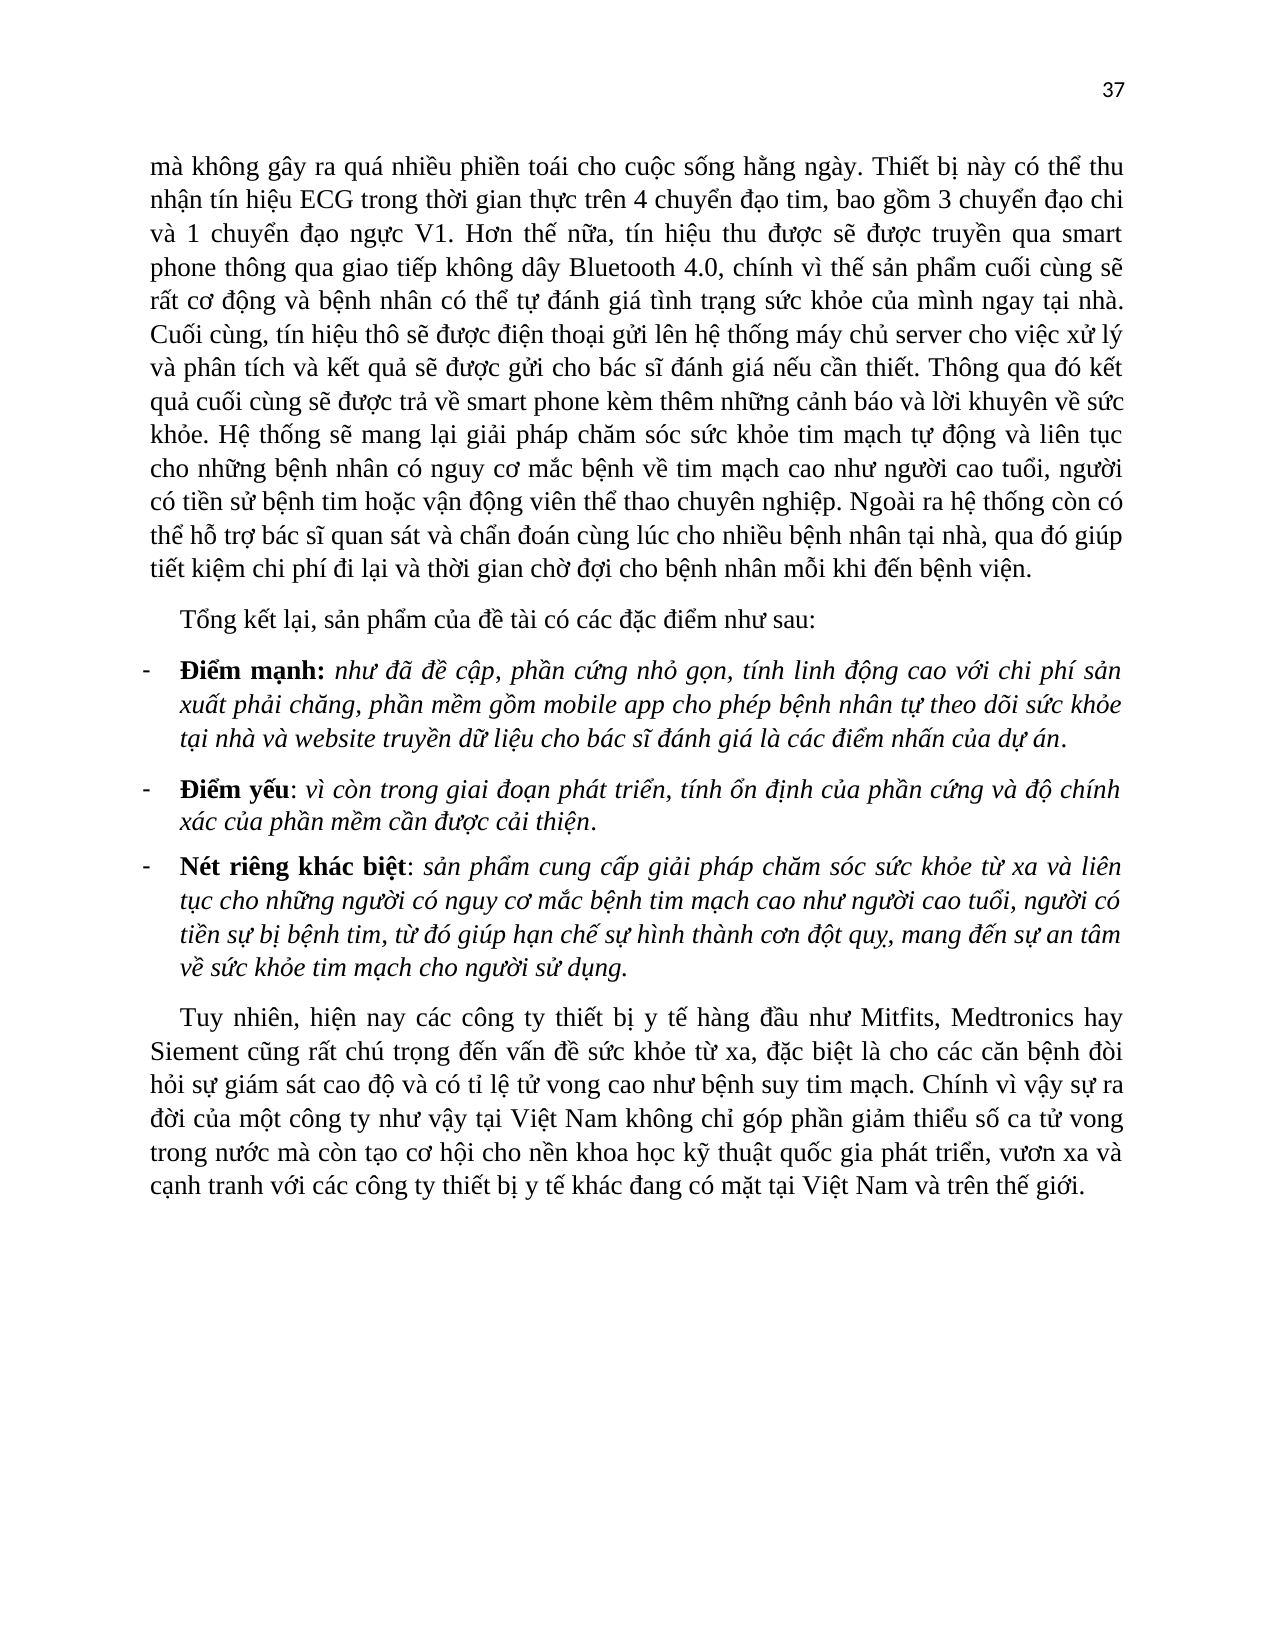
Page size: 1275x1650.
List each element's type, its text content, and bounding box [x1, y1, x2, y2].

list Điểm mạnh: như đã đề cập, phần cứng nhỏ gọn, tính linh động cao với chi phí sản xuất phải chăng, phần mềm gồm mobile app cho phép bệnh nhân tự theo dõi sức khỏe tại nhà và website truyền dữ liệu cho bác sĩ đánh giá là các điểm nhấn của dự án. [142, 653, 1125, 753]
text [150, 150, 1125, 584]
text Tuy nhiên, hiện nay các công ty thiết bị y tế hàng đầu như Mitfits, Medtronics hay Siement cũng rất chú trọng đến vấn đề sức khỏe từ xa, đặc biệt là cho các căn bệnh đòi hỏi sự giám sát cao độ và có tỉ lệ tử vong cao như bệnh suy tim mạch. Chính vì vậy sự ra đời của một công ty như vậy tại Việt Nam không chỉ góp phần giảm thiểu số ca tử vong trong nước mà còn tạo cơ hội cho nền khoa học kỹ thuật quốc gia phát triển, vươn xa và cạnh tranh với các công ty thiết bị y tế khác đang có mặt tại Việt Nam và trên thế giới. [150, 1001, 1125, 1200]
text Tổng kết lại, sản phẩm của đề tài có các đặc điểm như sau: [150, 603, 1125, 634]
list Điểm yếu: vì còn trong giai đoạn phát triển, tính ổn định của phần cứng và độ chính xác của phần mềm cần được cải thiện. [142, 772, 1125, 836]
list Nét riêng khác biệt: sản phẩm cung cấp giải pháp chăm sóc sức khỏe từ xa và liên tục cho những người có nguy cơ mắc bệnh tim mạch cao như người cao tuổi, người có tiền sự bị bệnh tim, từ đó giúp hạn chế sự hình thành cơn đột quỵ, mang đến sự an tâm về sức khỏe tim mạch cho người sử dụng. [142, 849, 1125, 982]
